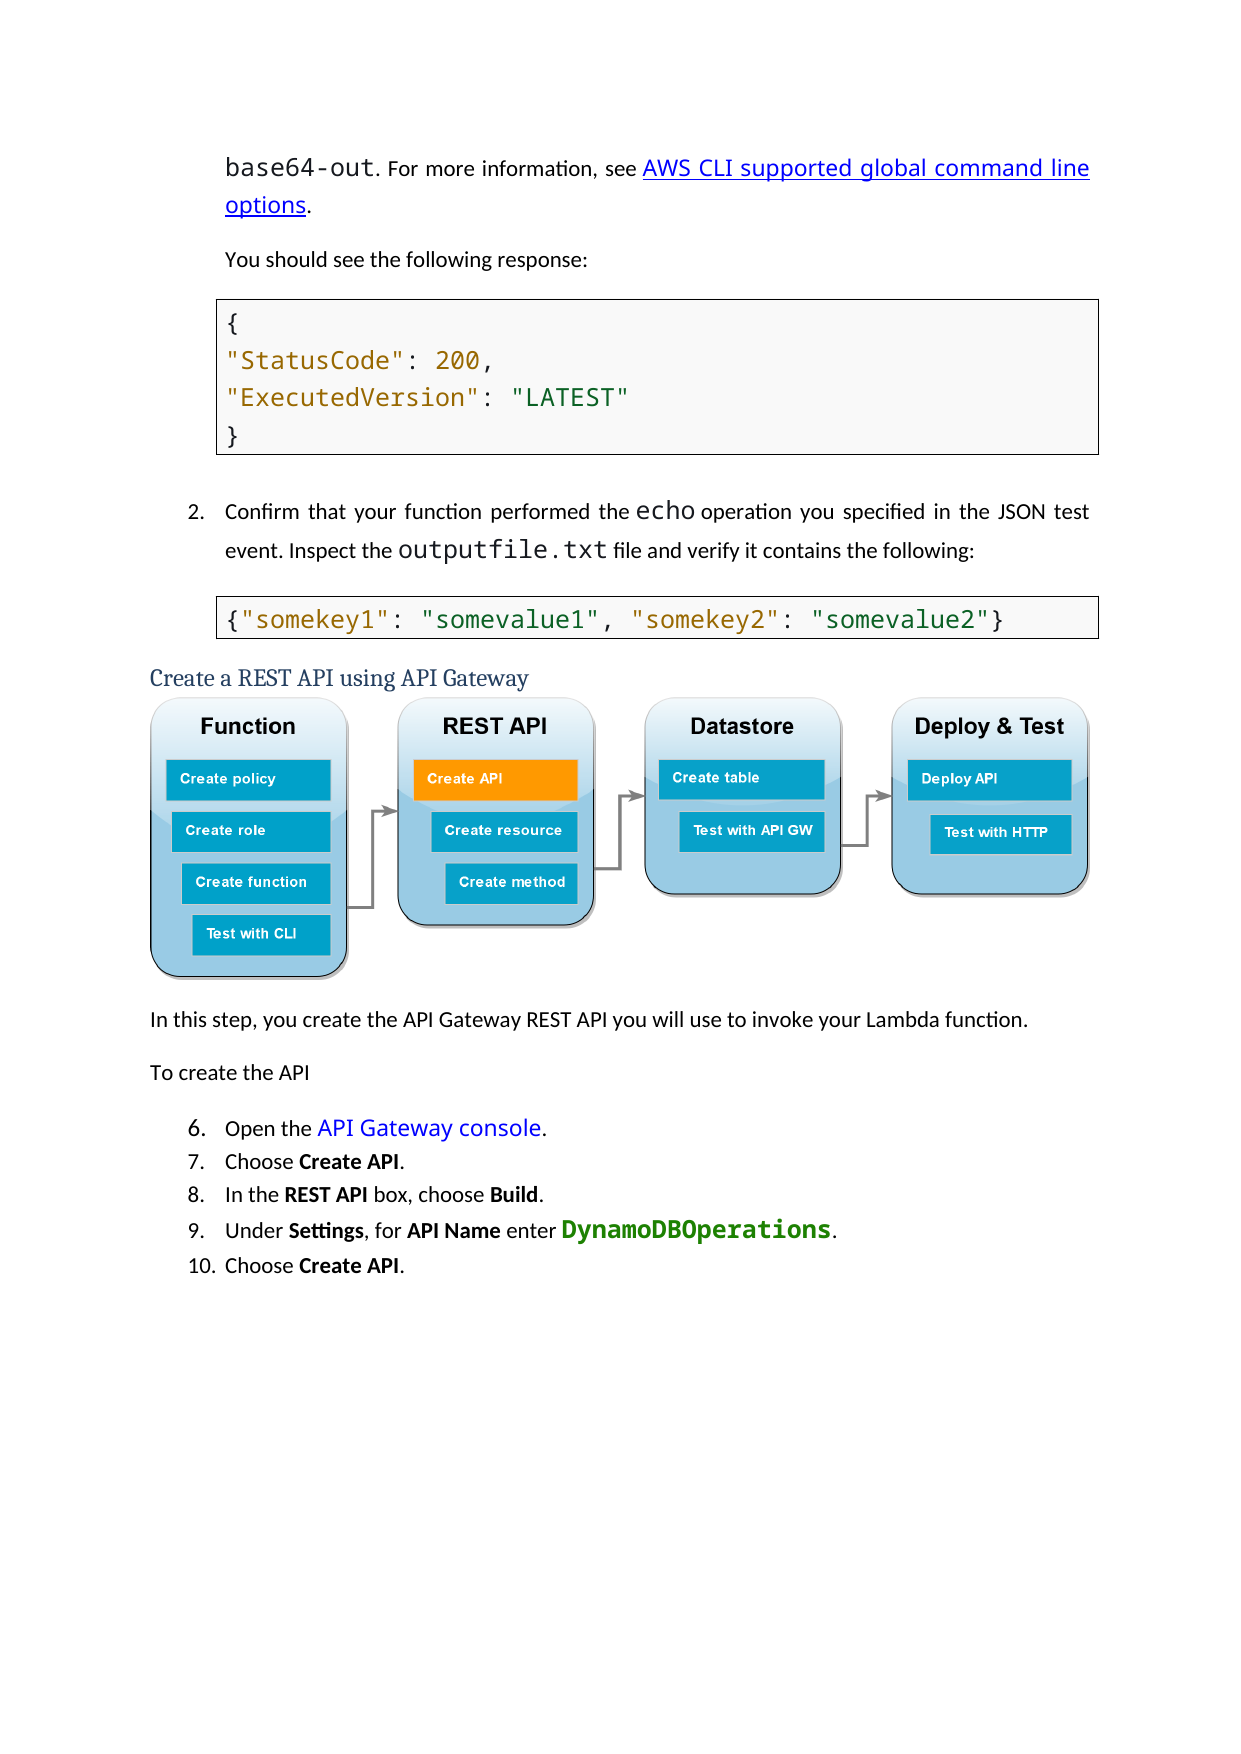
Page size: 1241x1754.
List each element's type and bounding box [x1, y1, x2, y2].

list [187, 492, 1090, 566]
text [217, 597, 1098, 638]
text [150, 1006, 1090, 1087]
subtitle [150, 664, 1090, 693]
picture [150, 697, 1091, 981]
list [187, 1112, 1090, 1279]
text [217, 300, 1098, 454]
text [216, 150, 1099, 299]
